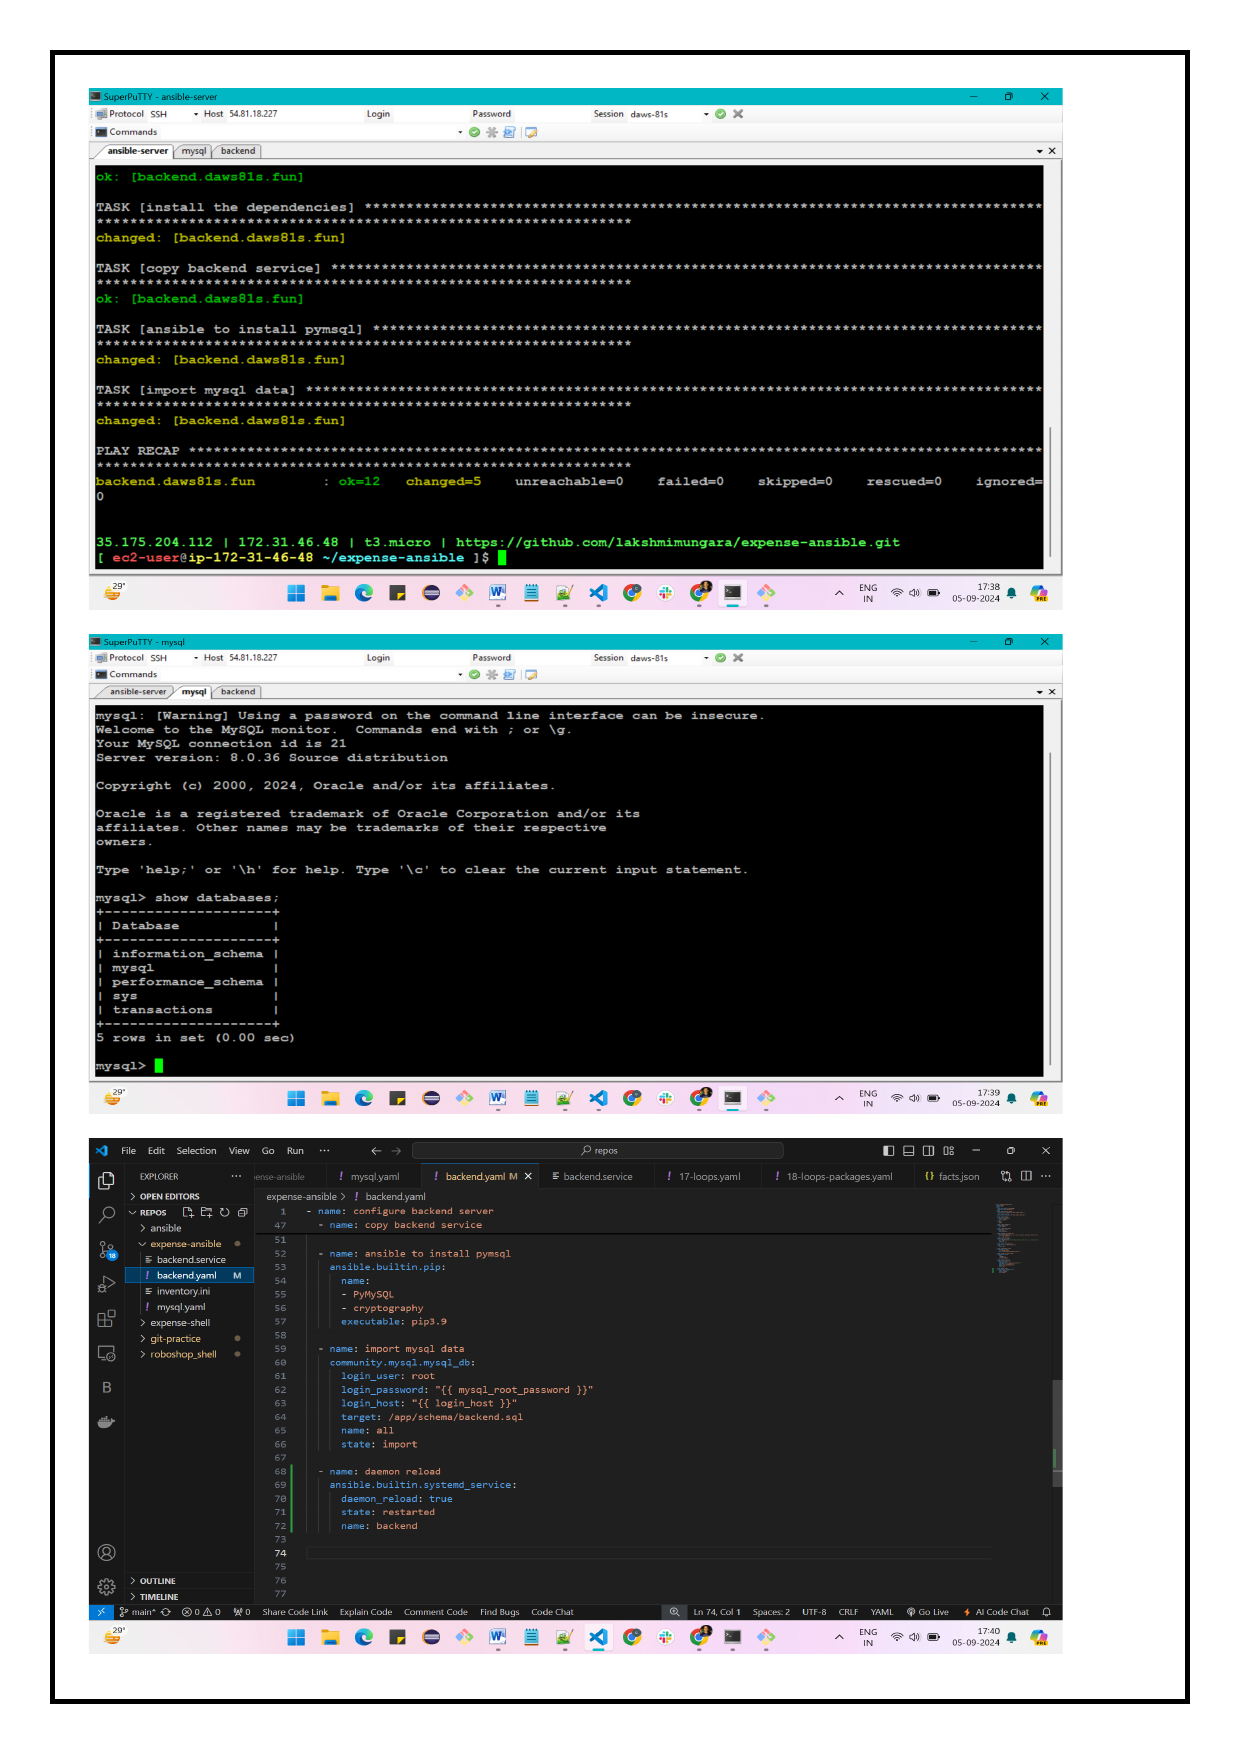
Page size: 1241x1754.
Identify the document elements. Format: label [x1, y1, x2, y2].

picture [88, 634, 1063, 1114]
picture [88, 1138, 1063, 1654]
picture [88, 88, 1063, 610]
